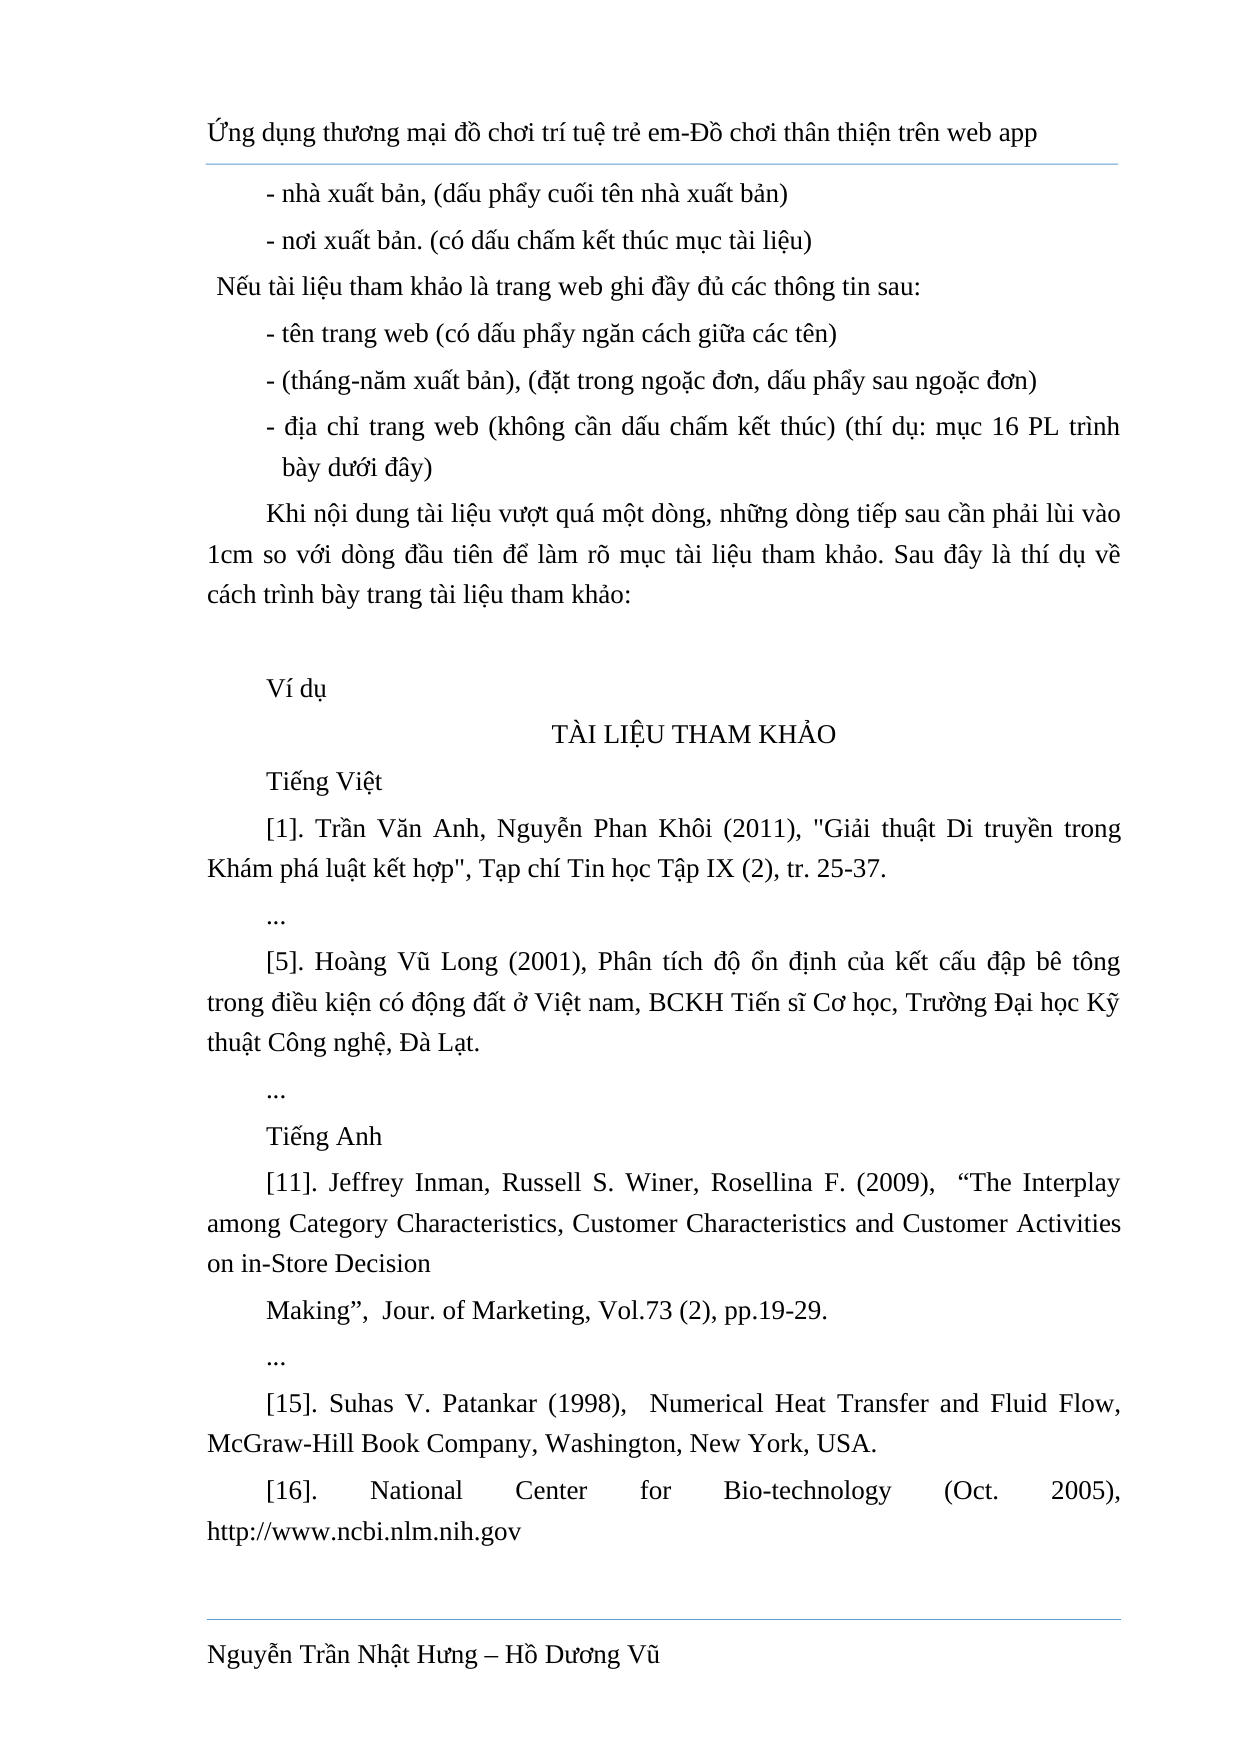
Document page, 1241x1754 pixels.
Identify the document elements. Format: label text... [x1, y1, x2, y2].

text ... [207, 1073, 1122, 1104]
text Making”, Jour. of Marketing, Vol.73 (2), pp.19-29. [207, 1294, 1122, 1325]
text ... [207, 899, 1122, 930]
text - tên trang web (có dấu phẩy ngăn cách giữa các tên) [207, 317, 1122, 348]
text - nhà xuất bản, (dấu phẩy cuối tên nhà xuất bản) [207, 177, 1122, 208]
text ... [207, 1341, 1122, 1372]
text Tiếng Anh [207, 1120, 1122, 1151]
text - (tháng-năm xuất bản), (đặt trong ngoặc đơn, dấu phẩy sau ngoặc đơn) [207, 364, 1122, 395]
text [5]. Hoàng Vũ Long (2001), Phân tích độ ổn định của kết cấu đập bê tông trong điều kiện có động đất ở Việt nam, BCKH Tiến sĩ Cơ học, Trường Đại học Kỹ thuật Công nghệ, Đà Lạt. [207, 946, 1122, 1057]
text [16]. National Center for Bio-technology (Oct. 2005), http://www.ncbi.nlm.nih.gov [207, 1474, 1122, 1546]
text TÀI LIỆU THAM KHẢO [207, 718, 1122, 749]
text - nơi xuất bản. (có dấu chấm kết thúc mục tài liệu) [207, 224, 1122, 255]
text [1]. Trần Văn Anh, Nguyễn Phan Khôi (2011), "Giải thuật Di truyền trong Khám phá luật kết hợp", Tạp chí Tin học Tập IX (2), tr. 25-37. [207, 812, 1122, 883]
text Tiếng Việt [207, 765, 1122, 796]
text - địa chỉ trang web (không cần dấu chấm kết thúc) (thí dụ: mục 16 PL trình bày dưới đây) [266, 411, 1122, 482]
text [11]. Jeffrey Inman, Russell S. Winer, Rosellina F. (2009), “The Interplay among Category Characteristics, Customer Characteristics and Customer Activities on in-Store Decision [207, 1166, 1122, 1278]
text Khi nội dung tài liệu vượt quá một dòng, những dòng tiếp sau cần phải lùi vào 1cm so với dòng đầu tiên để làm rõ mục tài liệu tham khảo. Sau đây là thí dụ về cách trình bày trang tài liệu tham khảo: [207, 498, 1122, 609]
text Ví dụ [207, 672, 1122, 703]
text Nếu tài liệu tham khảo là trang web ghi đầy đủ các thông tin sau: [207, 271, 1122, 302]
text [15]. Suhas V. Patankar (1998), Numerical Heat Transfer and Fluid Flow, McGraw-Hill Book Company, Washington, New York, USA. [207, 1387, 1122, 1459]
